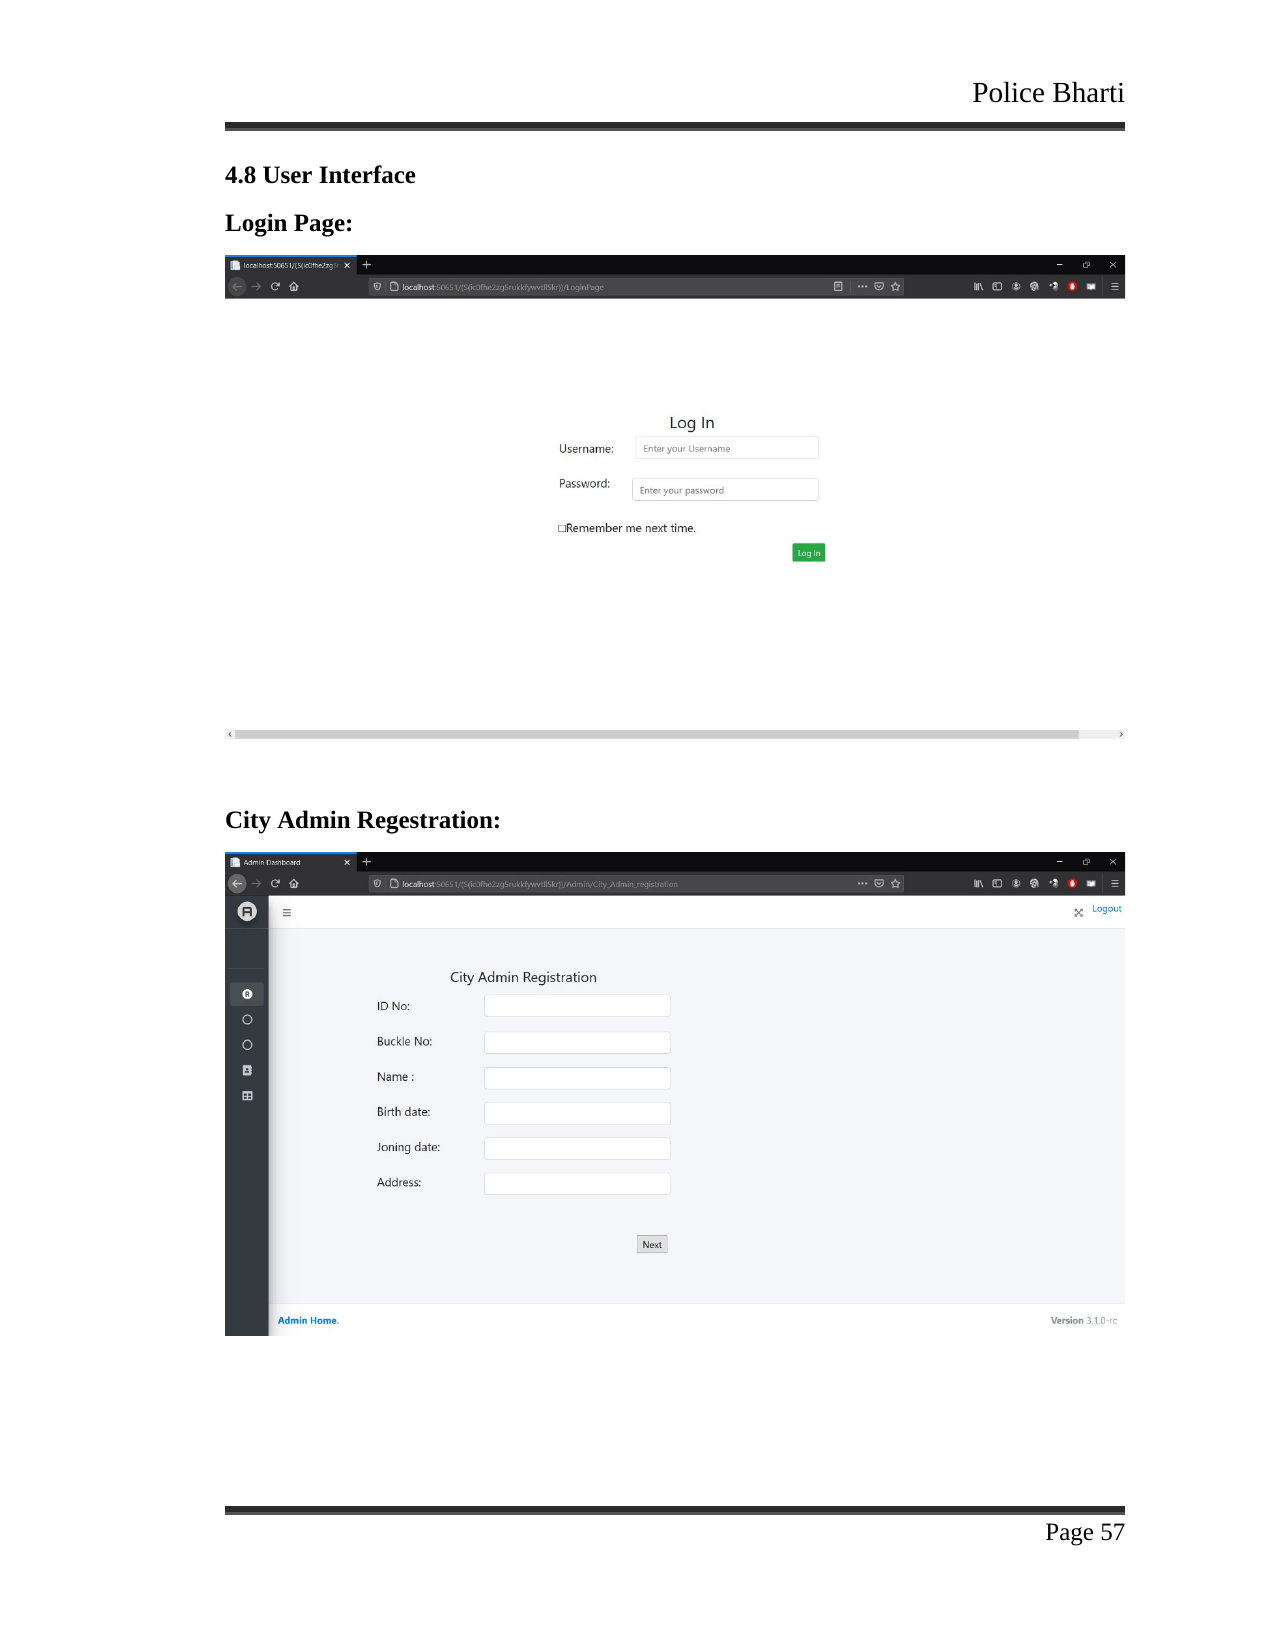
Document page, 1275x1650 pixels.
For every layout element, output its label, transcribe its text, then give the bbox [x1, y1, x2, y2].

picture [225, 255, 1125, 739]
text City Admin Regestration: [225, 805, 1125, 834]
text Login Page: [225, 208, 1125, 237]
text 4.8 User Interface [225, 160, 1125, 189]
picture [225, 852, 1125, 1336]
